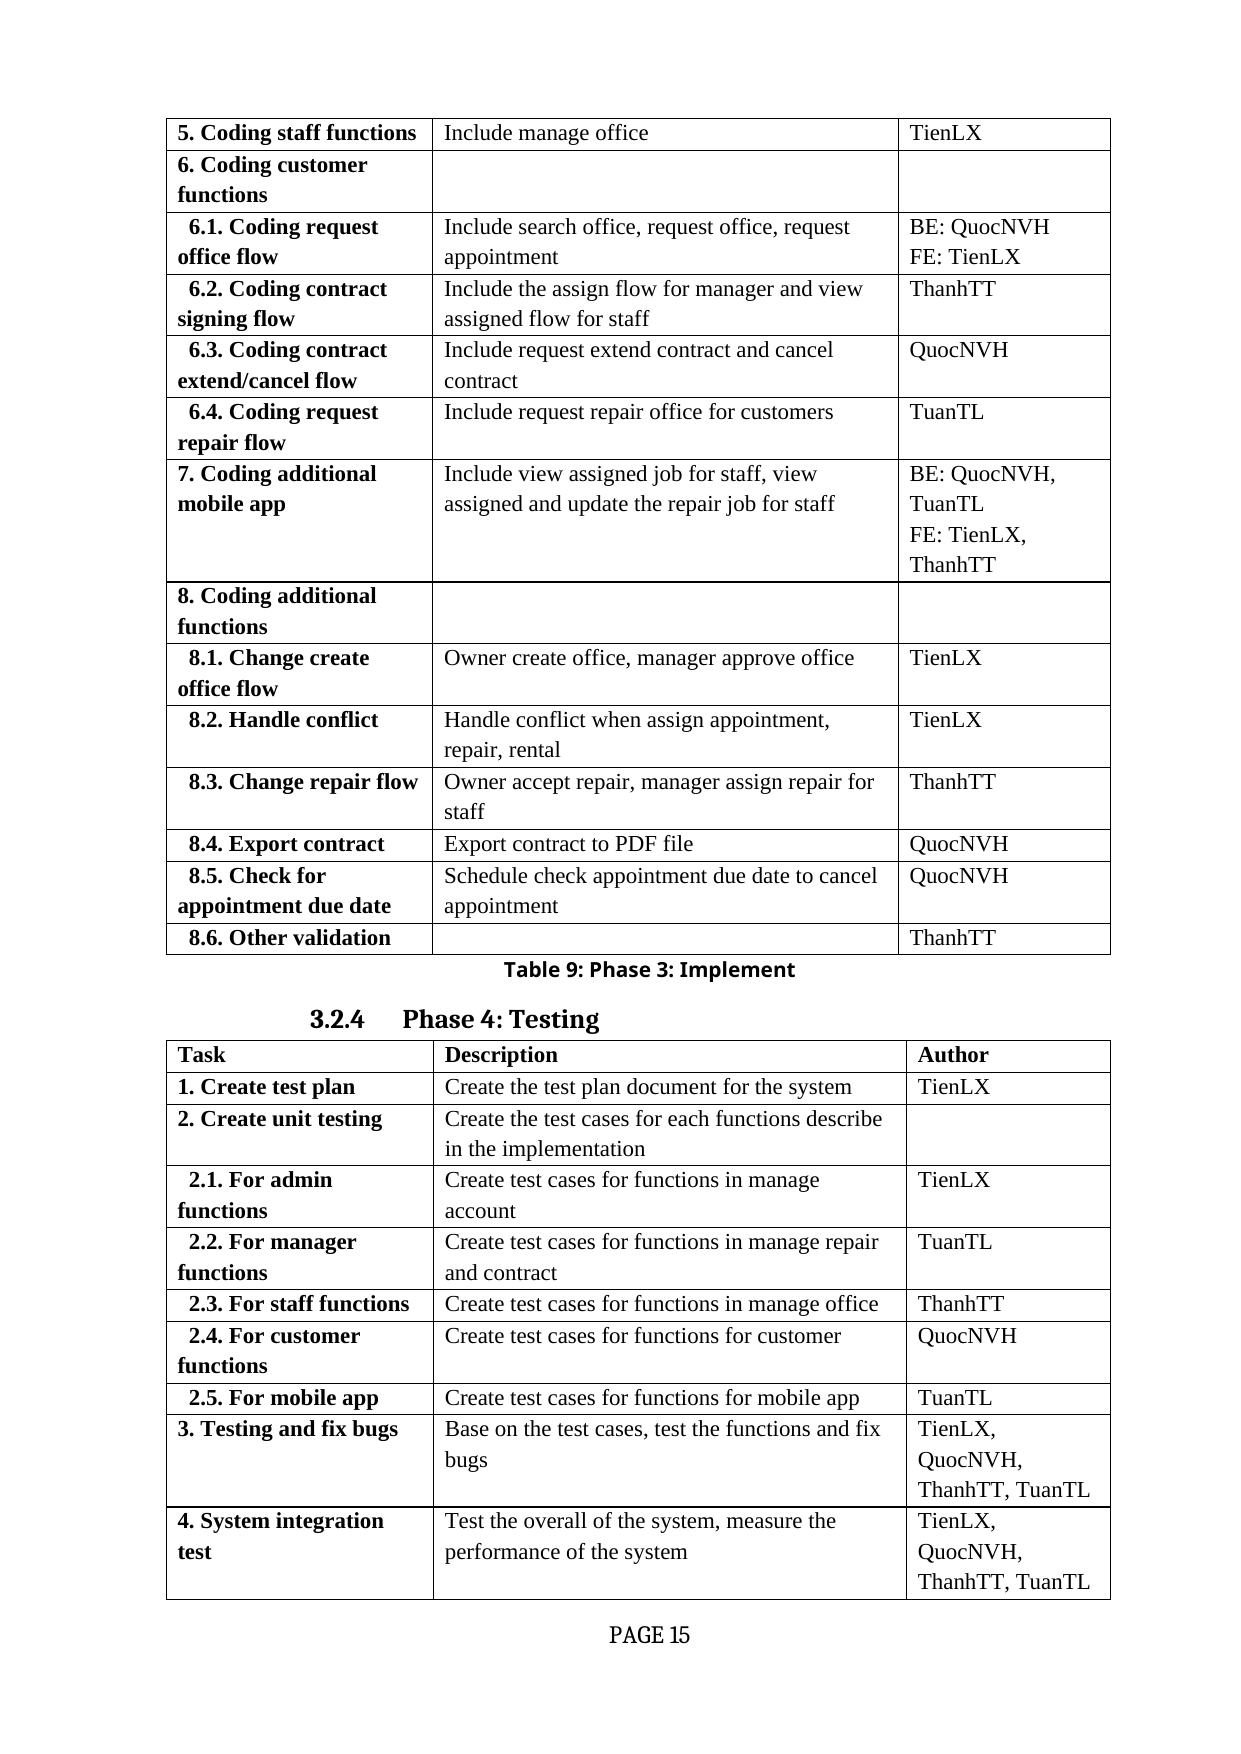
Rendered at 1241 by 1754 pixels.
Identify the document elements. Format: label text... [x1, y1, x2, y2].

table_cell 3. Testing and fix bugs [167, 1415, 433, 1506]
table_cell Create test cases for functions for mobile app [434, 1384, 906, 1414]
table_cell 6.1. Coding request office flow [167, 213, 432, 273]
table_cell ThanhTT [899, 924, 1110, 954]
table_cell ThanhTT [899, 768, 1110, 829]
table_cell 8.6. Other validation [167, 924, 432, 954]
table_cell Base on the test cases, test the functions and fix bugs [434, 1415, 906, 1506]
table_cell [433, 583, 898, 643]
table_cell Handle conflict when assign appointment, repair, rental [433, 706, 898, 767]
table_cell [899, 151, 1110, 212]
table_cell 8. Coding additional functions [167, 583, 432, 643]
table_cell [899, 583, 1110, 643]
table_cell 2.2. For manager functions [167, 1228, 433, 1289]
subtitle Phase 4: Testing [310, 1004, 1122, 1036]
table_cell TuanTL [907, 1228, 1110, 1289]
table_cell 1. Create test plan [167, 1073, 433, 1103]
table_cell QuocNVH [899, 862, 1110, 922]
table_cell Owner accept repair, manager assign repair for staff [433, 768, 898, 829]
table_cell Create test cases for functions in manage account [434, 1166, 906, 1227]
table_cell Test the overall of the system, measure the performance of the system [434, 1508, 906, 1598]
table_cell 2.3. For staff functions [167, 1290, 433, 1321]
table_cell 6.4. Coding request repair flow [167, 398, 432, 459]
table_cell Schedule check appointment due date to cancel appointment [433, 862, 898, 922]
table_cell 8.4. Export contract [167, 830, 432, 861]
table_cell QuocNVH [907, 1322, 1110, 1383]
table_cell Create the test plan document for the system [434, 1073, 906, 1103]
table_header Task [167, 1041, 433, 1072]
table_cell TuanTL [907, 1384, 1110, 1414]
table_cell 8.3. Change repair flow [167, 768, 432, 829]
table_cell [907, 1105, 1110, 1165]
table_cell 4. System integration test [167, 1508, 433, 1598]
table_cell Create test cases for functions in manage office [434, 1290, 906, 1321]
table_cell BE: QuocNVH FE: TienLX [899, 213, 1110, 273]
table_cell Include view assigned job for staff, view assigned and update the repair job for staff [433, 460, 898, 581]
table_cell Owner create office, manager approve office [433, 644, 898, 705]
table_cell TienLX, QuocNVH, ThanhTT, TuanTL [907, 1508, 1110, 1598]
table_cell TienLX [899, 644, 1110, 705]
table_cell ThanhTT [899, 275, 1110, 335]
table_header Description [434, 1041, 906, 1072]
table_cell TienLX [907, 1166, 1110, 1227]
table_cell 8.1. Change create office flow [167, 644, 432, 705]
table_cell 6. Coding customer functions [167, 151, 432, 212]
table_cell Create test cases for functions in manage repair and contract [434, 1228, 906, 1289]
table_cell Create test cases for functions for customer [434, 1322, 906, 1383]
table_cell [433, 151, 898, 212]
table_cell TuanTL [899, 398, 1110, 459]
table_cell BE: QuocNVH, TuanTL FE: TienLX, ThanhTT [899, 460, 1110, 581]
table_cell 7. Coding additional mobile app [167, 460, 432, 581]
table_cell Export contract to PDF file [433, 830, 898, 861]
table_cell TienLX [899, 119, 1110, 150]
table_cell 2.5. For mobile app [167, 1384, 433, 1414]
table_cell 8.2. Handle conflict [167, 706, 432, 767]
table_cell Include search office, request office, request appointment [433, 213, 898, 273]
table_header Author [907, 1041, 1110, 1072]
table_cell QuocNVH [899, 830, 1110, 861]
table_cell QuocNVH [899, 336, 1110, 397]
table_cell ThanhTT [907, 1290, 1110, 1321]
table_cell Include the assign flow for manager and view assigned flow for staff [433, 275, 898, 335]
table_cell Include request repair office for customers [433, 398, 898, 459]
table_cell 8.5. Check for appointment due date [167, 862, 432, 922]
table_cell 2. Create unit testing [167, 1105, 433, 1165]
table_cell TienLX [907, 1073, 1110, 1103]
table_cell 2.1. For admin functions [167, 1166, 433, 1227]
table_cell TienLX, QuocNVH, ThanhTT, TuanTL [907, 1415, 1110, 1506]
table_cell Include request extend contract and cancel contract [433, 336, 898, 397]
table_cell Include manage office [433, 119, 898, 150]
table_cell Create the test cases for each functions describe in the implementation [434, 1105, 906, 1165]
table_cell 5. Coding staff functions [167, 119, 432, 150]
table_cell TienLX [899, 706, 1110, 767]
table_cell 6.3. Coding contract extend/cancel flow [167, 336, 432, 397]
table_cell 2.4. For customer functions [167, 1322, 433, 1383]
table_cell 6.2. Coding contract signing flow [167, 275, 432, 335]
table_cell [433, 924, 898, 954]
